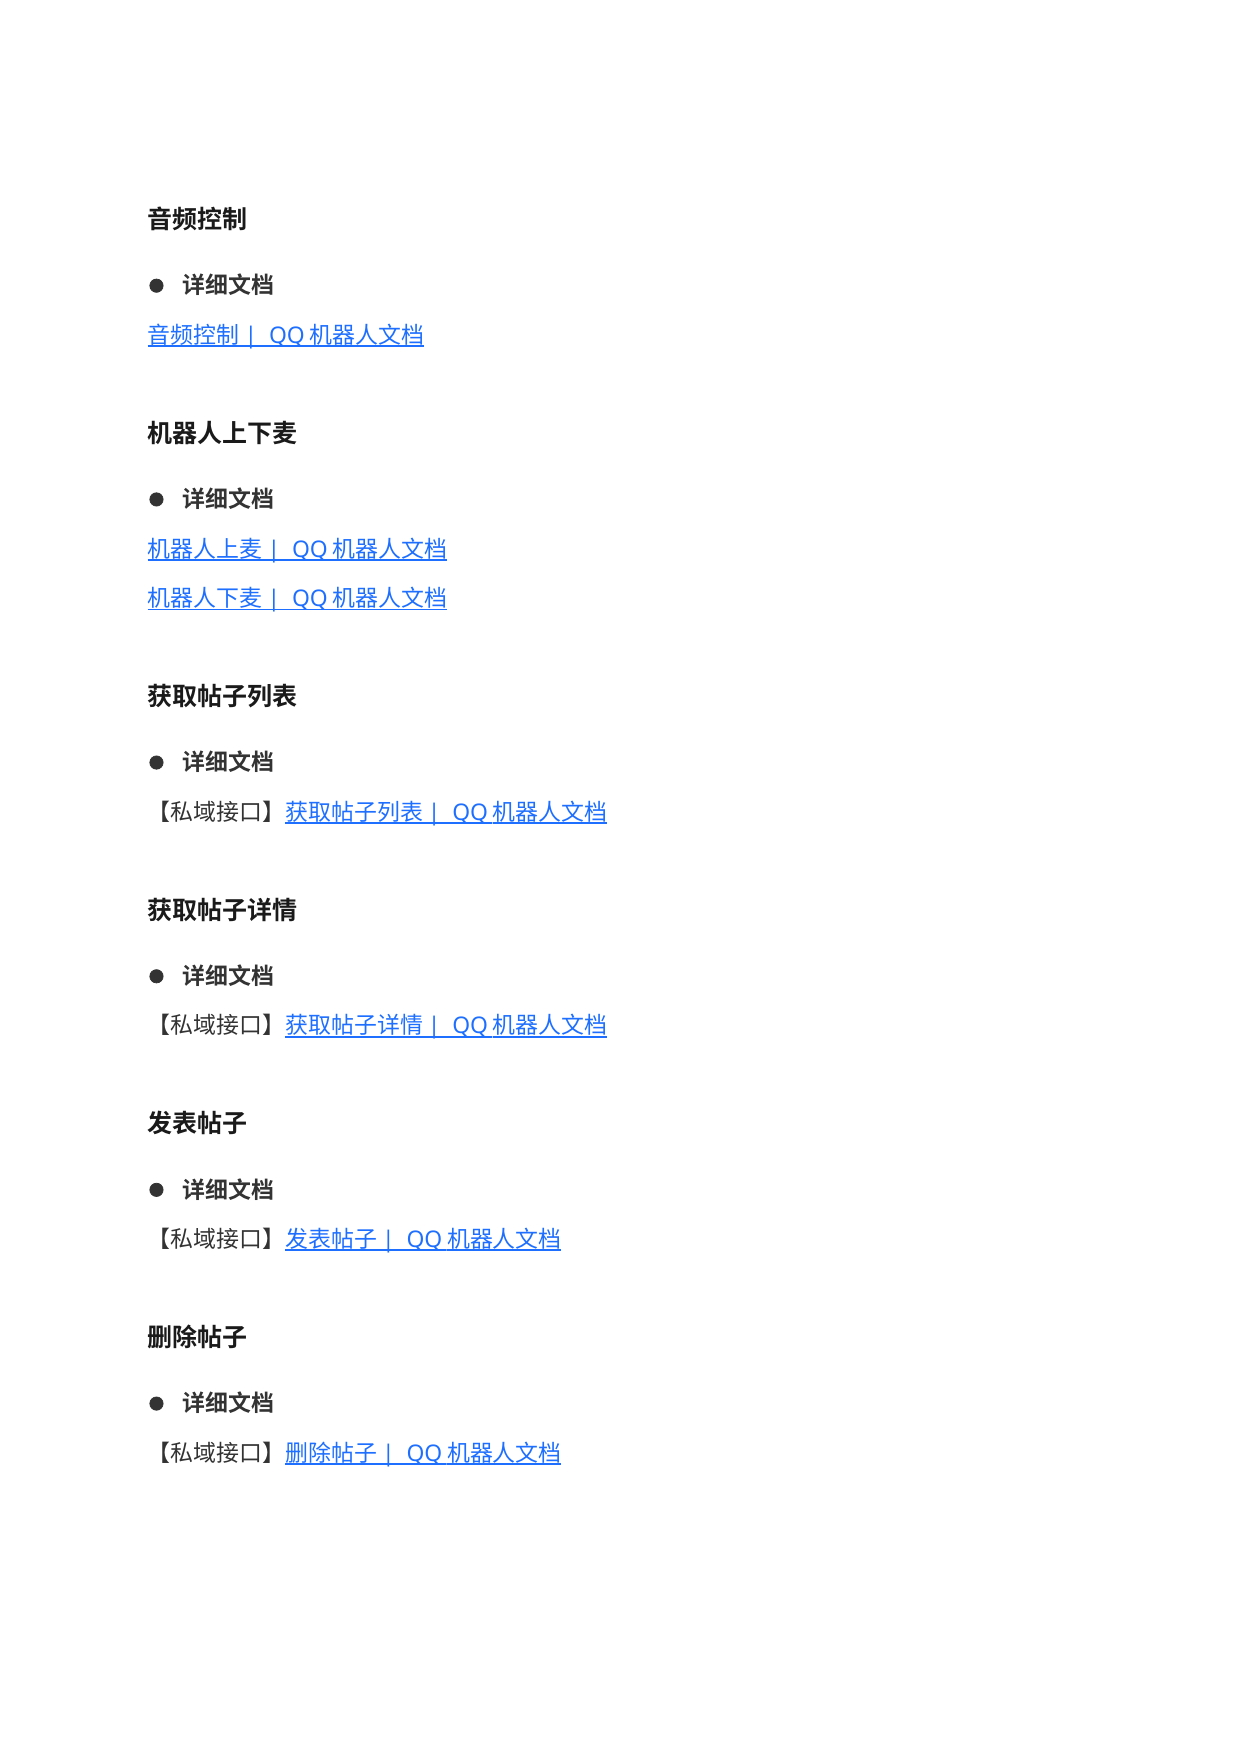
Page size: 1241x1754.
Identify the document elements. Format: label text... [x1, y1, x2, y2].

text 机器人上麦 | QQ机器人文档 [148, 530, 1093, 564]
subtitle 获取帖子列表 [148, 676, 1093, 713]
text 【私域接口】获取帖子列表 | QQ机器人文档 [148, 794, 1093, 827]
list 详细文档 [148, 267, 1093, 301]
text 机器人下麦 | QQ机器人文档 [148, 580, 1093, 613]
list 详细文档 [148, 1385, 1093, 1418]
list 详细文档 [148, 1172, 1093, 1205]
subtitle 音频控制 [148, 199, 1093, 236]
list 详细文档 [148, 958, 1093, 991]
text 【私域接口】发表帖子 | QQ机器人文档 [148, 1221, 1093, 1254]
subtitle 机器人上下麦 [148, 413, 1093, 449]
subtitle 发表帖子 [148, 1104, 1093, 1140]
subtitle 获取帖子详情 [148, 890, 1093, 926]
text 【私域接口】获取帖子详情 | QQ机器人文档 [148, 1007, 1093, 1041]
text 音频控制 | QQ机器人文档 [148, 317, 1093, 350]
list 详细文档 [148, 744, 1093, 777]
list 详细文档 [148, 481, 1093, 514]
subtitle 删除帖子 [148, 1317, 1093, 1354]
text 【私域接口】删除帖子 | QQ机器人文档 [148, 1434, 1093, 1468]
